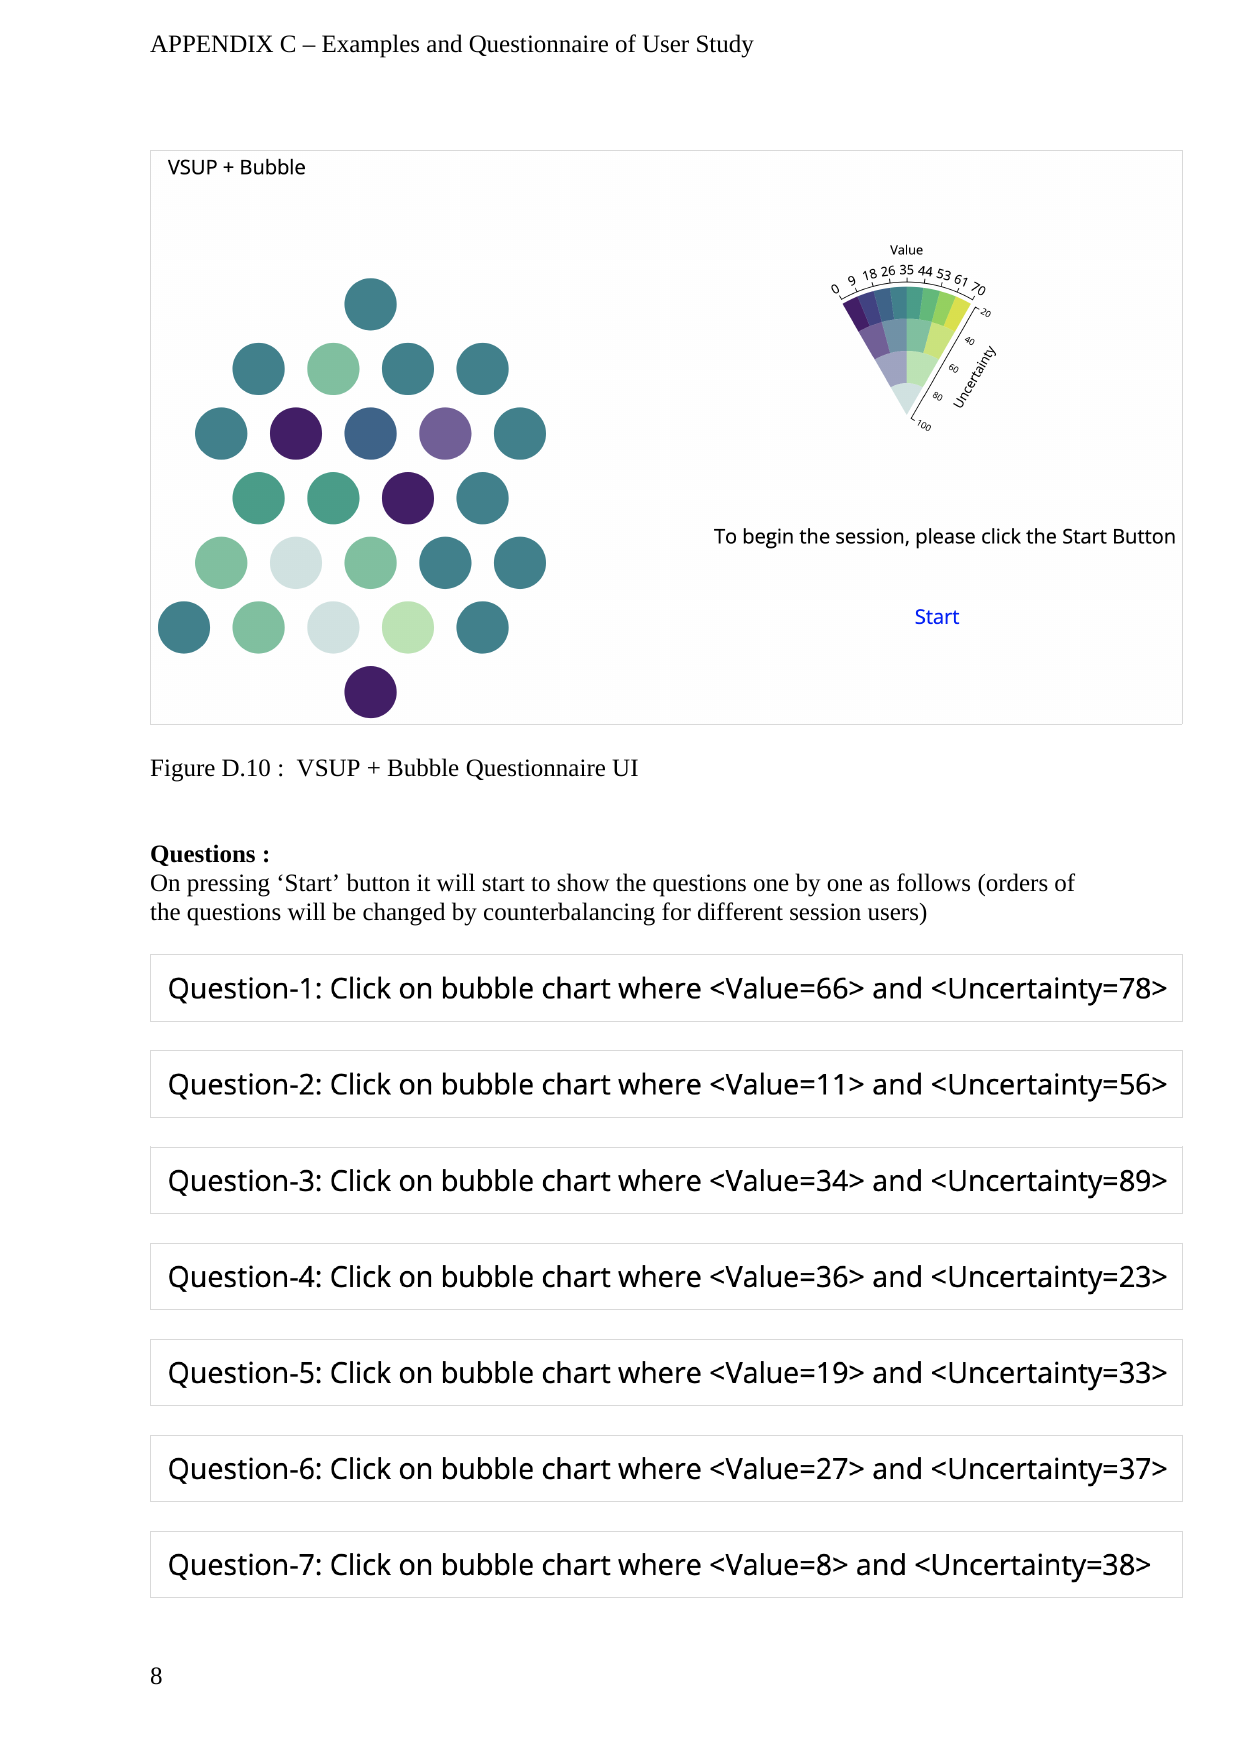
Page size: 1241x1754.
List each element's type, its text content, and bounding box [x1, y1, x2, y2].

text Figure D.10 : VSUP + Bubble Questionnaire UI [150, 725, 1090, 782]
text Questions : [150, 839, 1090, 868]
picture [151, 1148, 1182, 1213]
picture [151, 1051, 1182, 1117]
picture [151, 151, 1182, 724]
picture [151, 1532, 1182, 1597]
text On pressing ‘Start’ button it will start to show the questions one by one as follows (orders of the questions will be changed by counterbalancing for different session users) [150, 868, 1090, 926]
picture [151, 955, 1182, 1021]
picture [151, 1244, 1182, 1309]
picture [151, 1340, 1182, 1405]
picture [151, 1436, 1182, 1501]
